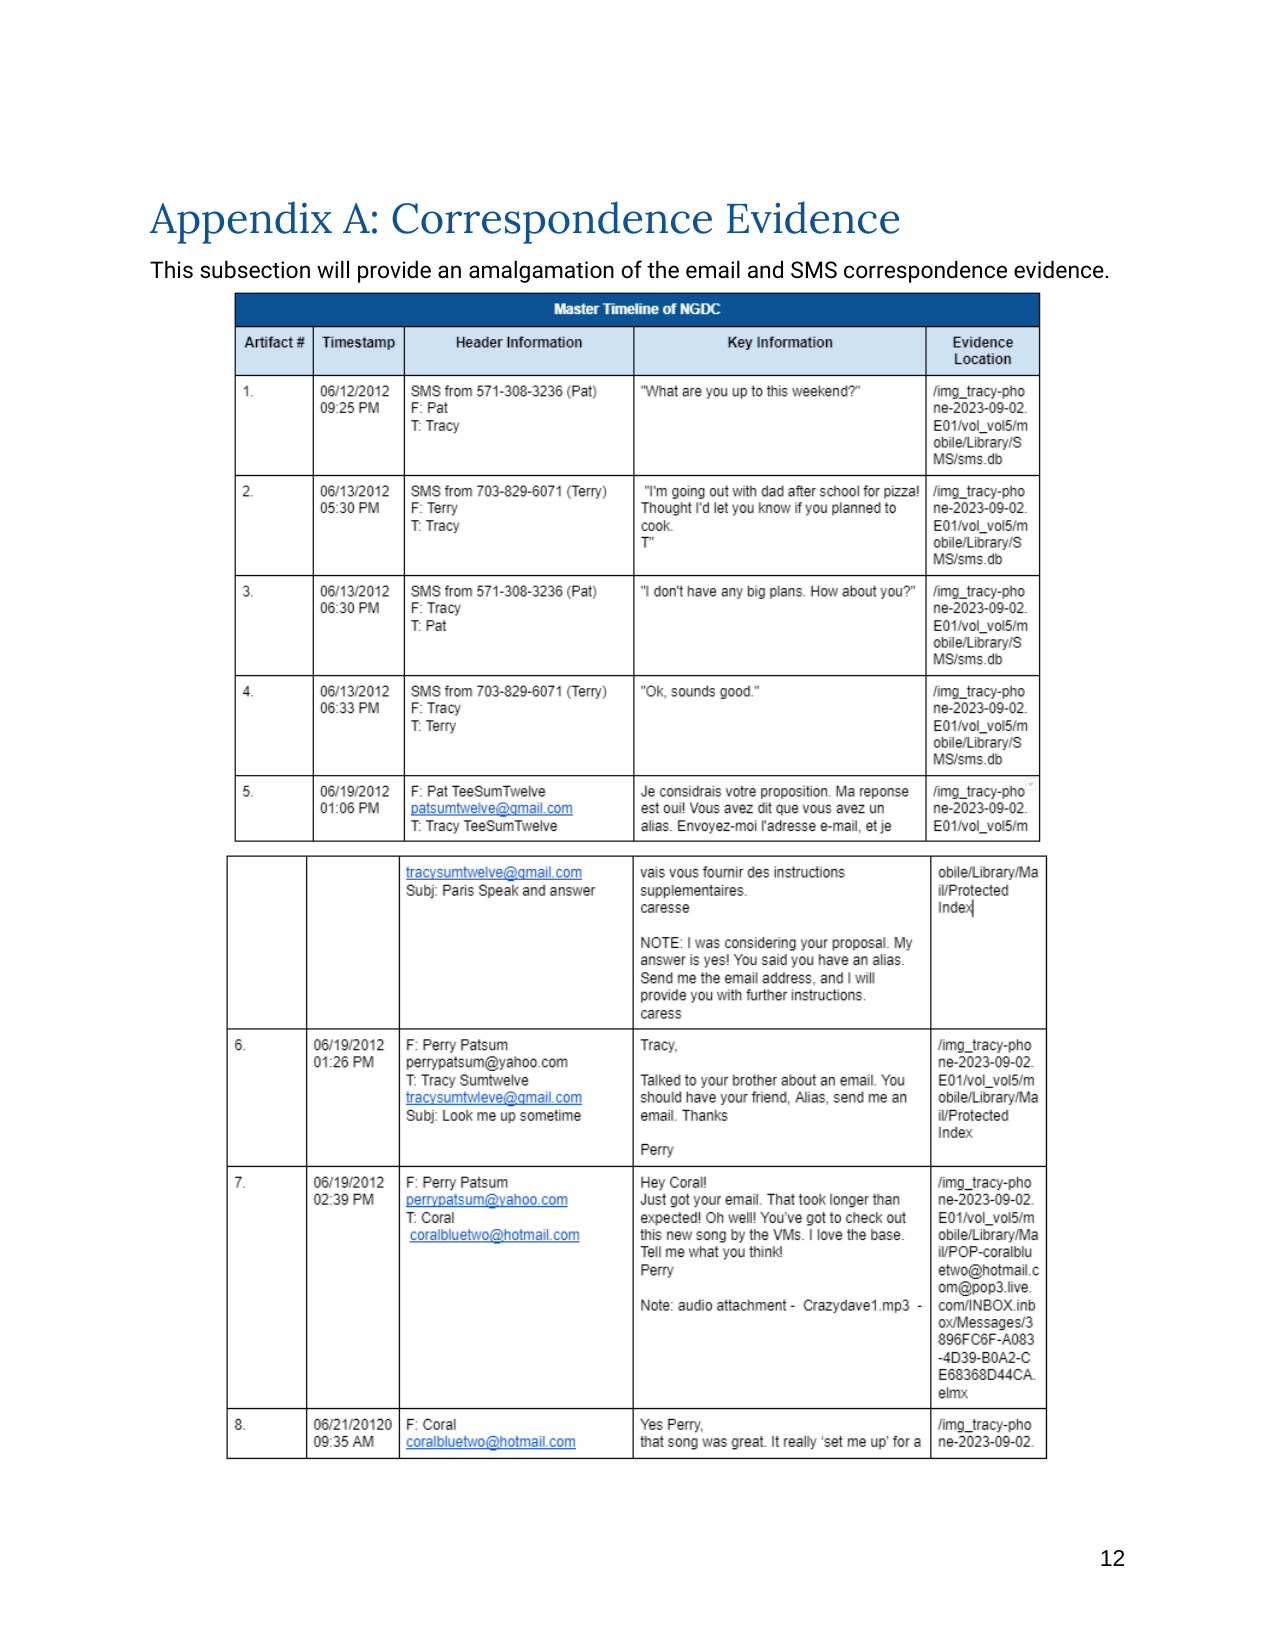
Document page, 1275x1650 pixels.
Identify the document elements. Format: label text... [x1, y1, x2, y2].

picture [231, 288, 1045, 849]
subtitle Appendix A: Correspondence Evidence [150, 192, 1125, 245]
picture [223, 852, 1052, 1464]
text This subsection will provide an amalgamation of the email and SMS correspondence evidence. [150, 257, 1125, 284]
